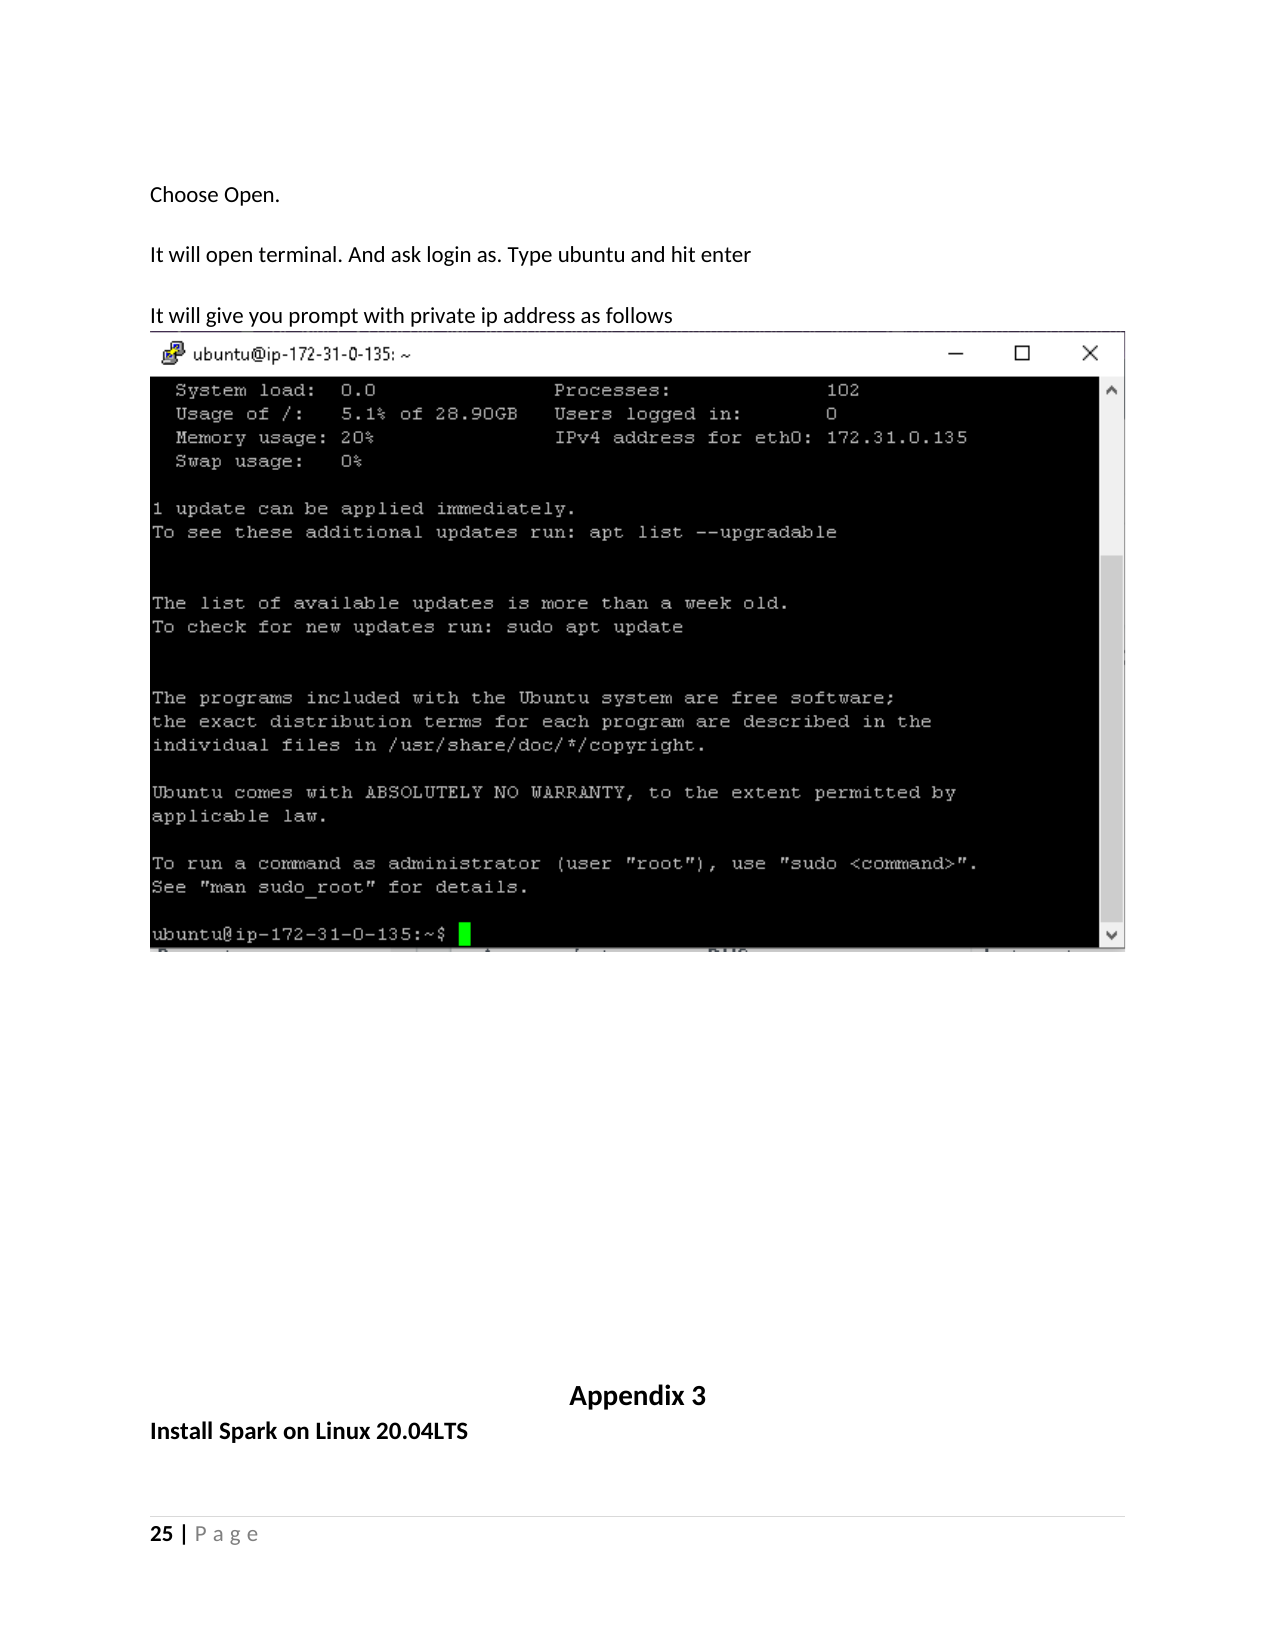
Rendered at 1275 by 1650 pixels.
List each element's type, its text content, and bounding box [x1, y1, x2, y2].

list It will give you prompt with private ip address as follows [150, 301, 1125, 329]
list Install Spark on Linux 20.04LTS [150, 1415, 1125, 1446]
list It will open terminal. And ask login as. Type ubuntu and hit enter [150, 241, 1125, 269]
list Appendix 3 [150, 1377, 1125, 1412]
picture [150, 331, 1125, 952]
list Choose Open. [150, 180, 1125, 208]
